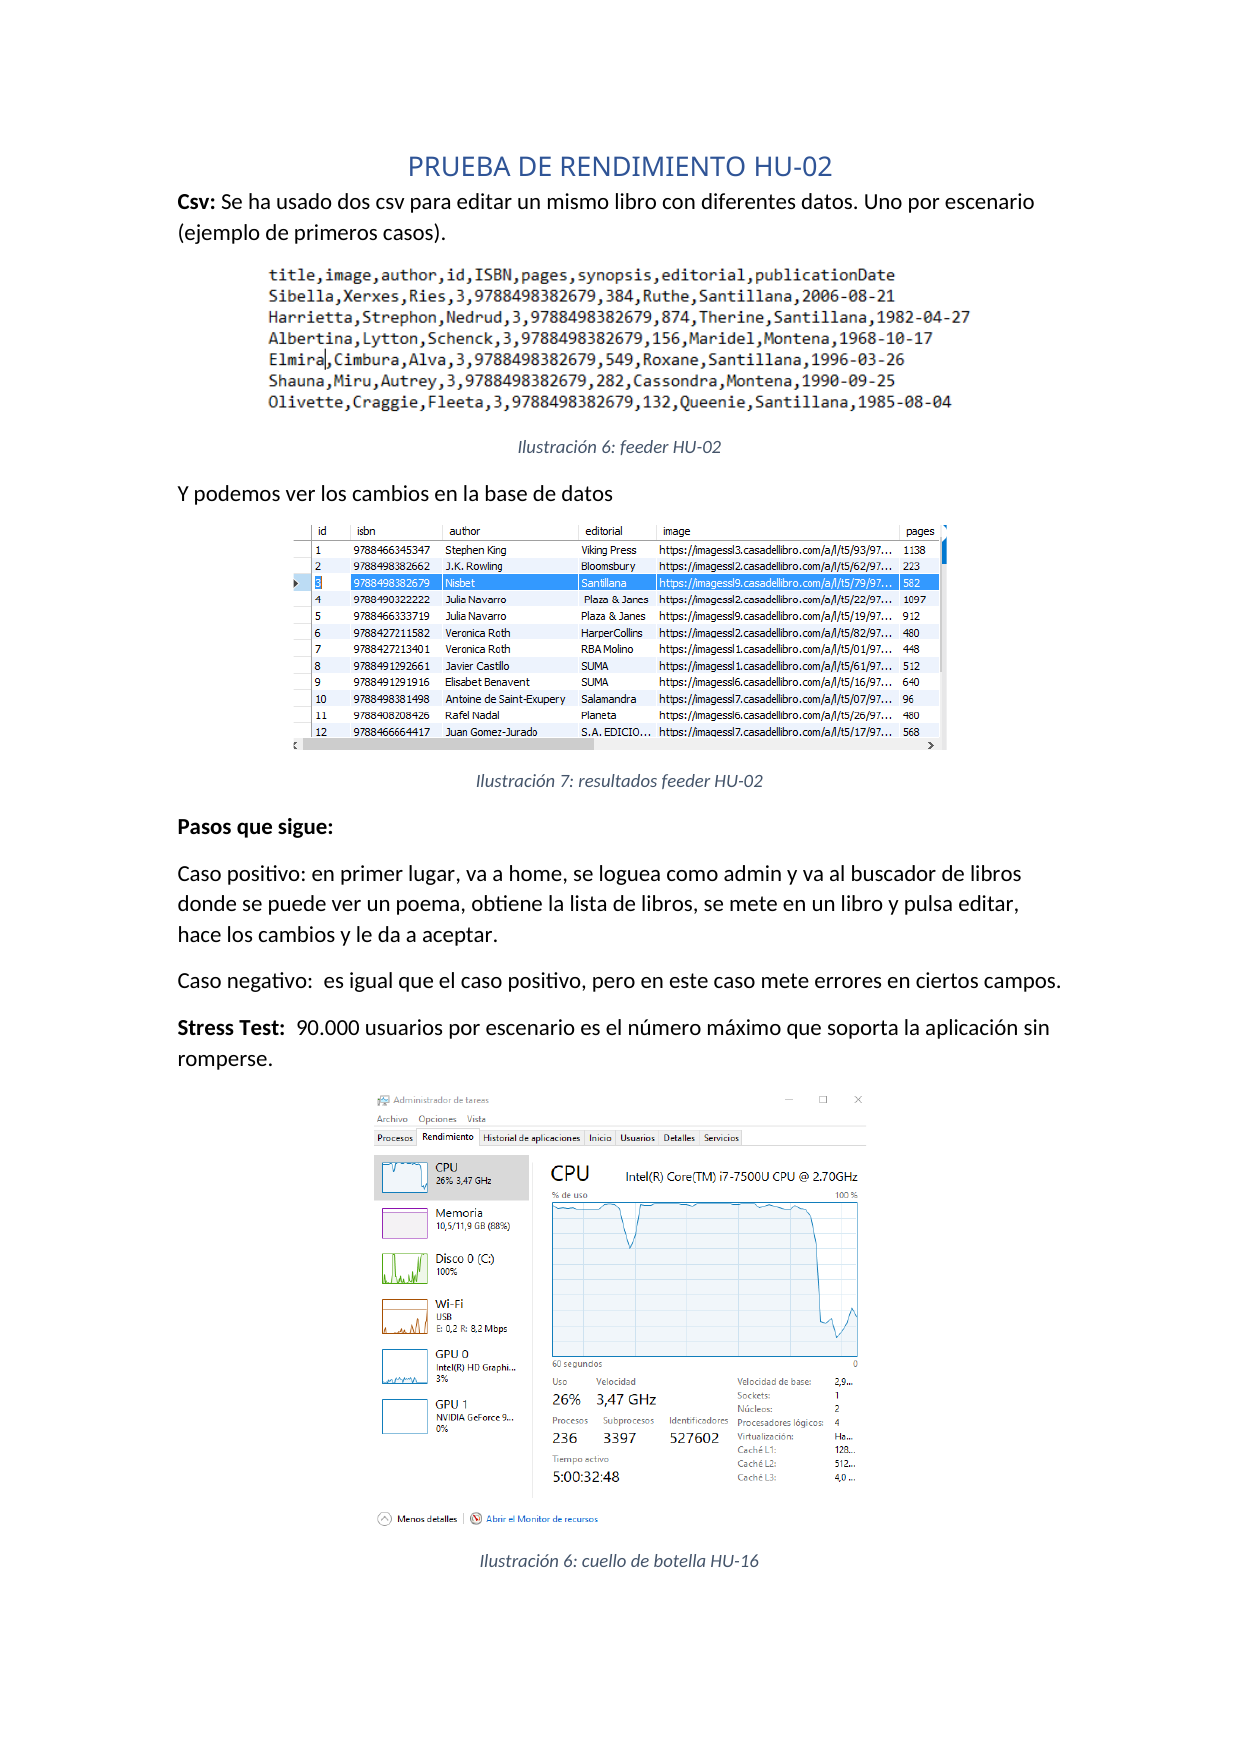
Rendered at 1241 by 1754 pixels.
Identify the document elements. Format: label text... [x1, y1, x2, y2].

text Ilustración 6: cuello de botella HU-16 [177, 1549, 1063, 1572]
text Caso positivo: en primer lugar, va a home, se loguea como admin y va al buscador de libros donde se puede ver un poema, obtiene la lista de libros, se mete en un libro y pulsa editar, hace los cambios y le da a aceptar. [177, 859, 1063, 948]
text Csv: Se ha usado dos csv para editar un mismo libro con diferentes datos. Uno por escenario (ejemplo de primeros casos). [177, 187, 1063, 246]
text Caso negativo: es igual que el caso positivo, pero en este caso mete errores en ciertos campos. [177, 967, 1063, 995]
picture [374, 1090, 867, 1531]
subtitle PRUEBA DE RENDIMIENTO HU-02 [177, 148, 1063, 184]
text Y podemos ver los cambios en la base de datos [177, 479, 1063, 507]
text Pasos que sigue: [177, 812, 1063, 841]
picture [265, 264, 976, 417]
text Stress Test: 90.000 usuarios por escenario es el número máximo que soporta la aplicación sin romperse. [177, 1013, 1063, 1072]
picture [293, 525, 947, 750]
